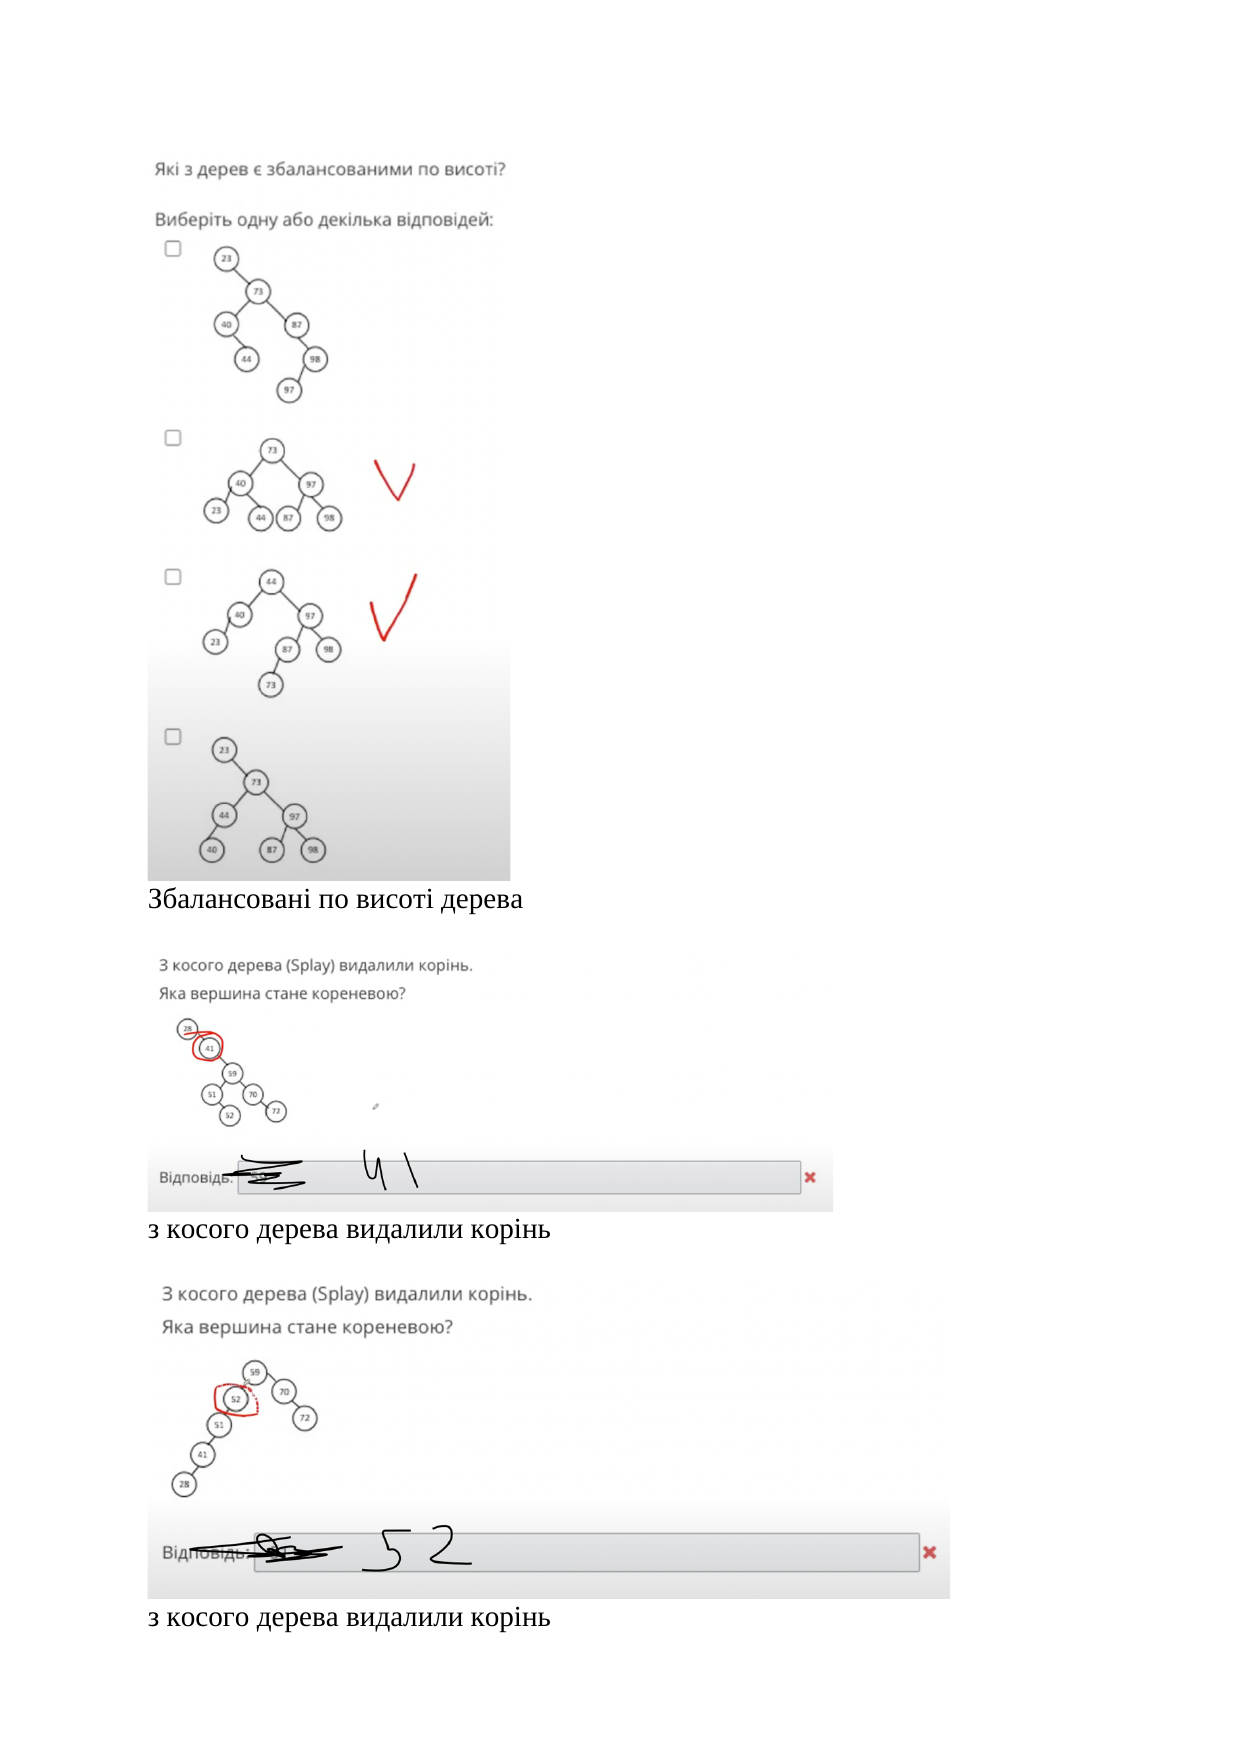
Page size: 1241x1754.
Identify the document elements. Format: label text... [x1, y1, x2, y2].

picture [147, 1278, 951, 1599]
text з косого дерева видалили корінь [148, 1211, 1152, 1245]
text з косого дерева видалили корінь [148, 1599, 1152, 1632]
picture [147, 947, 834, 1212]
picture [147, 151, 511, 881]
text Збалансовані по висоті дерева [148, 881, 1152, 914]
